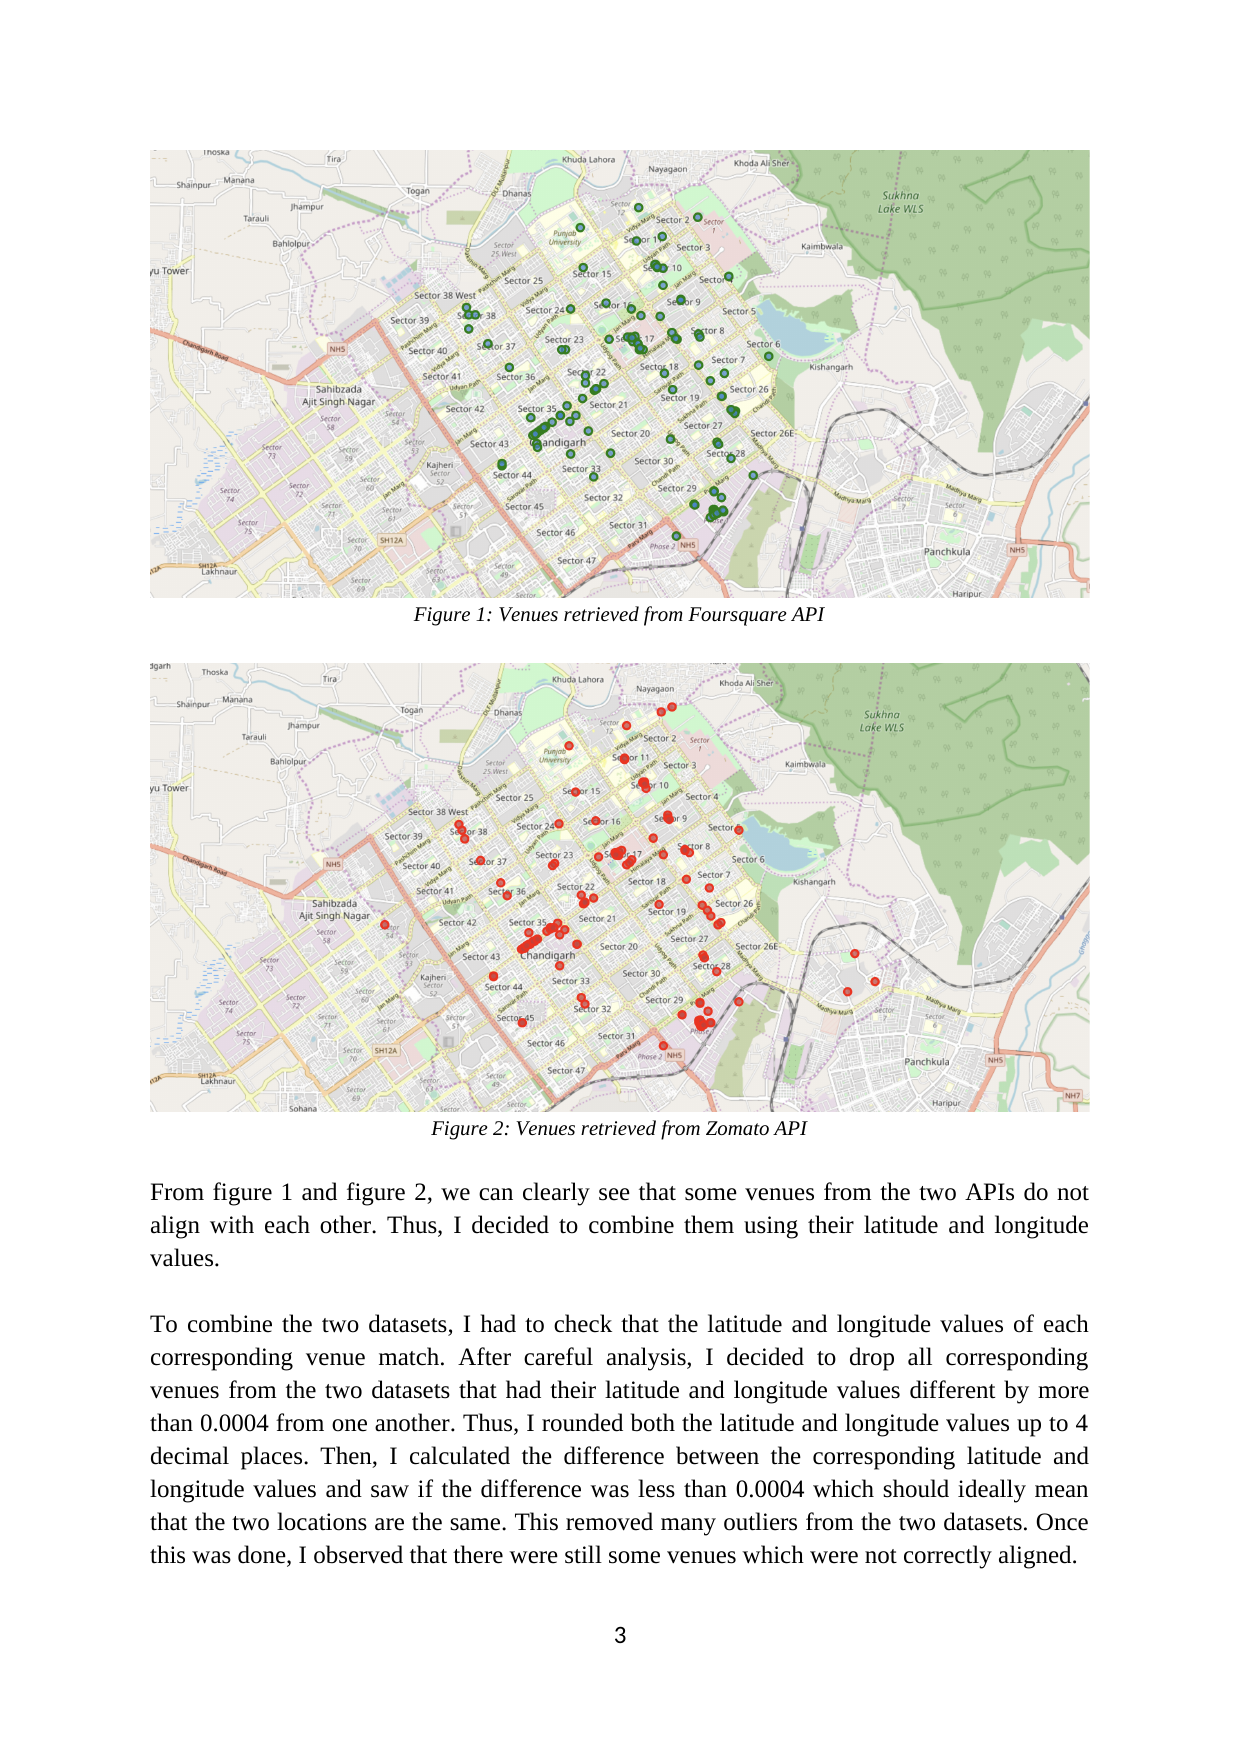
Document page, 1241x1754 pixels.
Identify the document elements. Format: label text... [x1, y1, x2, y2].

text Figure 2: Venues retrieved from Zomato API [150, 1116, 1090, 1140]
text To combine the two datasets, I had to check that the latitude and longitude values of each corresponding venue match. After careful analysis, I decided to drop all corresponding venues from the two datasets that had their latitude and longitude values different by more than 0.0004 from one another. Thus, I rounded both the latitude and longitude values up to 4 decimal places. Then, I calculated the difference between the corresponding latitude and longitude values and saw if the difference was less than 0.0004 which should ideally mean that the two locations are the same. This removed many outliers from the two datasets. Once this was done, I observed that there were still some venues which were not correctly aligned. [150, 1309, 1090, 1569]
text Figure 1: Venues retrieved from Foursquare API [150, 602, 1090, 626]
picture [150, 663, 1090, 1112]
picture [150, 150, 1090, 598]
text From figure 1 and figure 2, we can clearly see that some venues from the two APIs do not align with each other. Thus, I decided to combine them using their latitude and longitude values. [150, 1177, 1090, 1272]
